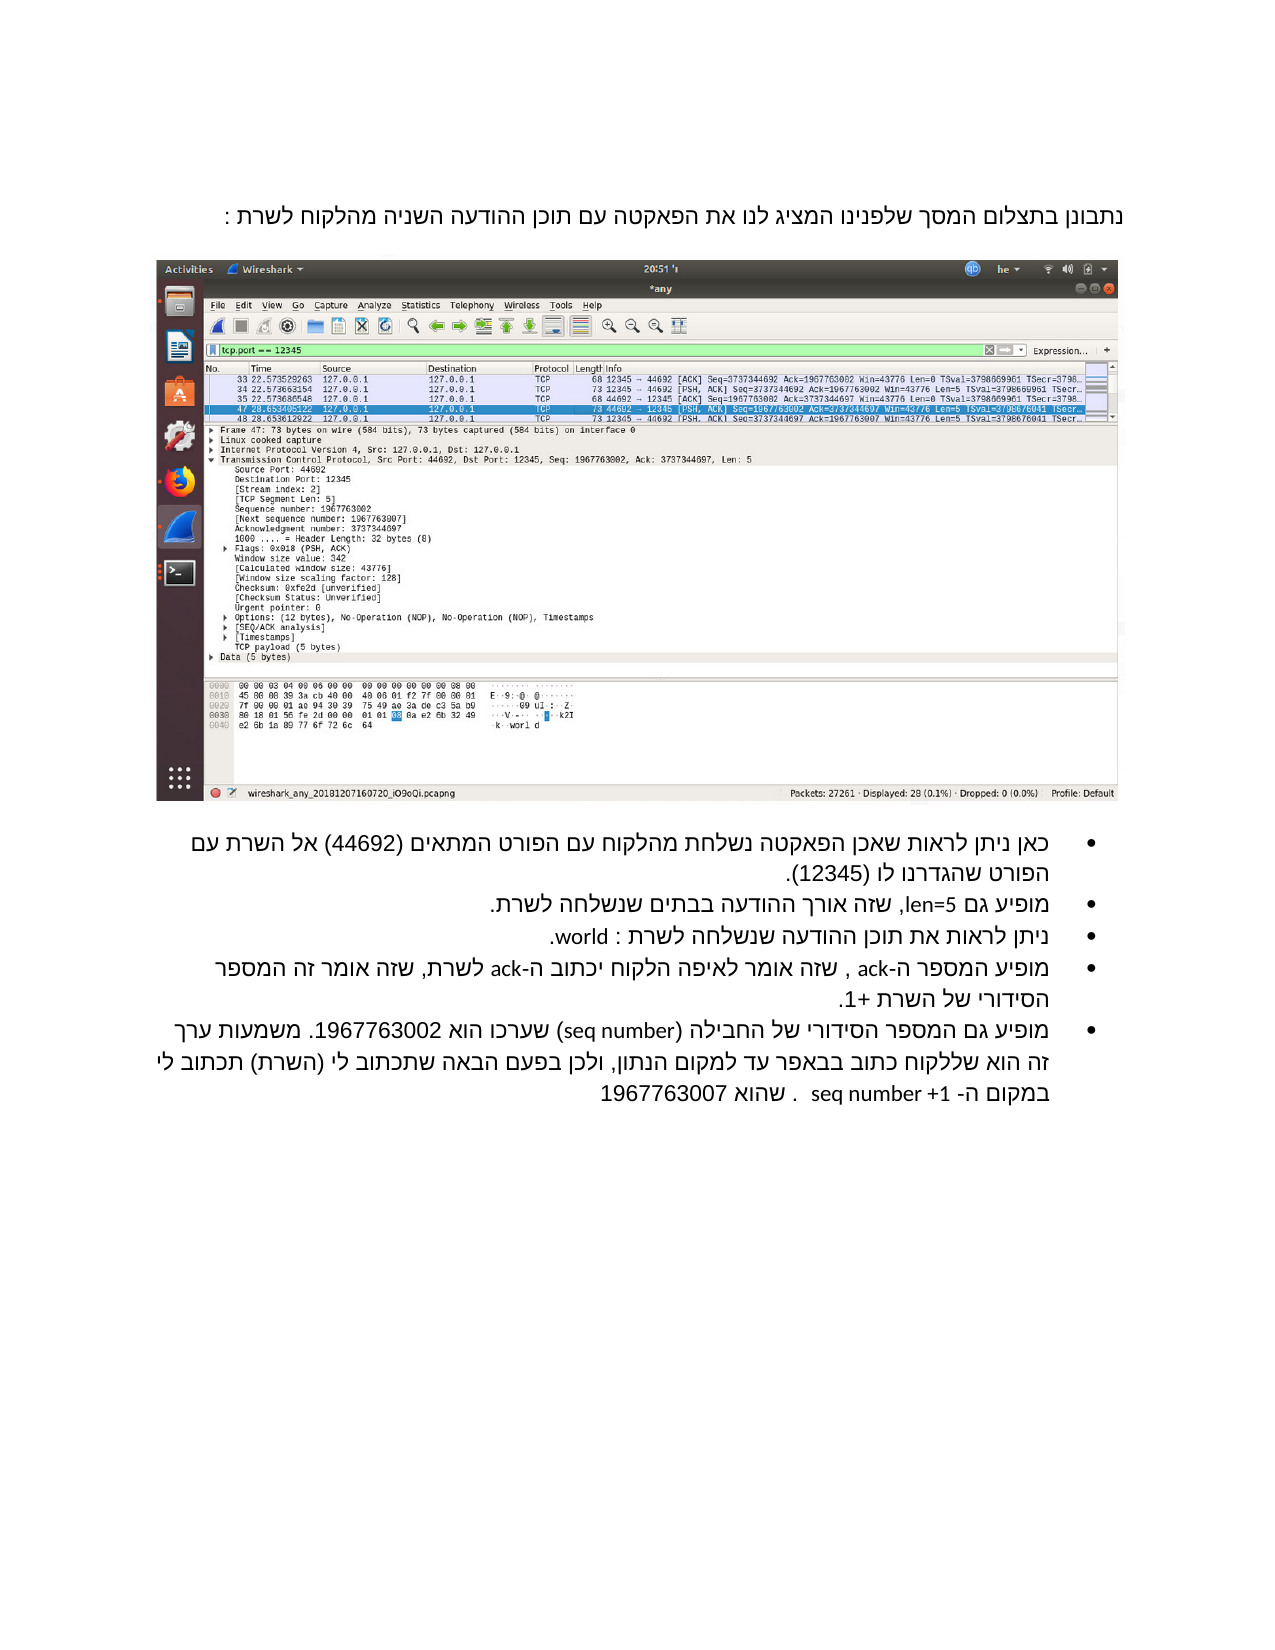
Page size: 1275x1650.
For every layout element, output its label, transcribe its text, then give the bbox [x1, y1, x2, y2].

list מופיע גם len=5, שזה אורך ההודעה בבתים שנשלחה לשרת. [150, 890, 1087, 918]
list מופיע המספר ה-ack , שזה אומר לאיפה הלקוח יכתוב ה-ack לשרת, שזה אומר זה המספר הסידורי של השרת +1. [150, 954, 1087, 1013]
text נתבונן בתצלום המסך שלפנינו המציג לנו את הפאקטה עם תוכן ההודעה השניה מהלקוח לשרת : [150, 203, 1125, 229]
picture [150, 254, 1125, 805]
list מופיע גם המספר הסידורי של החבילה (seq number) שערכו הוא 1967763002. משמעות ערך זה הוא שללקוח כתוב בבאפר עד למקום הנתון, ולכן בפעם הבאה שתכתוב לי (השרת) תכתוב לי במקום ה- seq number +1 . שהוא 1967763007 [150, 1017, 1087, 1107]
list כאן ניתן לראות שאכן הפאקטה נשלחת מהלקוח עם הפורט המתאים (44692) אל השרת עם הפורט שהגדרנו לו (12345). [150, 830, 1087, 886]
list ניתן לראות את תוכן ההודעה שנשלחה לשרת : world. [150, 922, 1087, 950]
